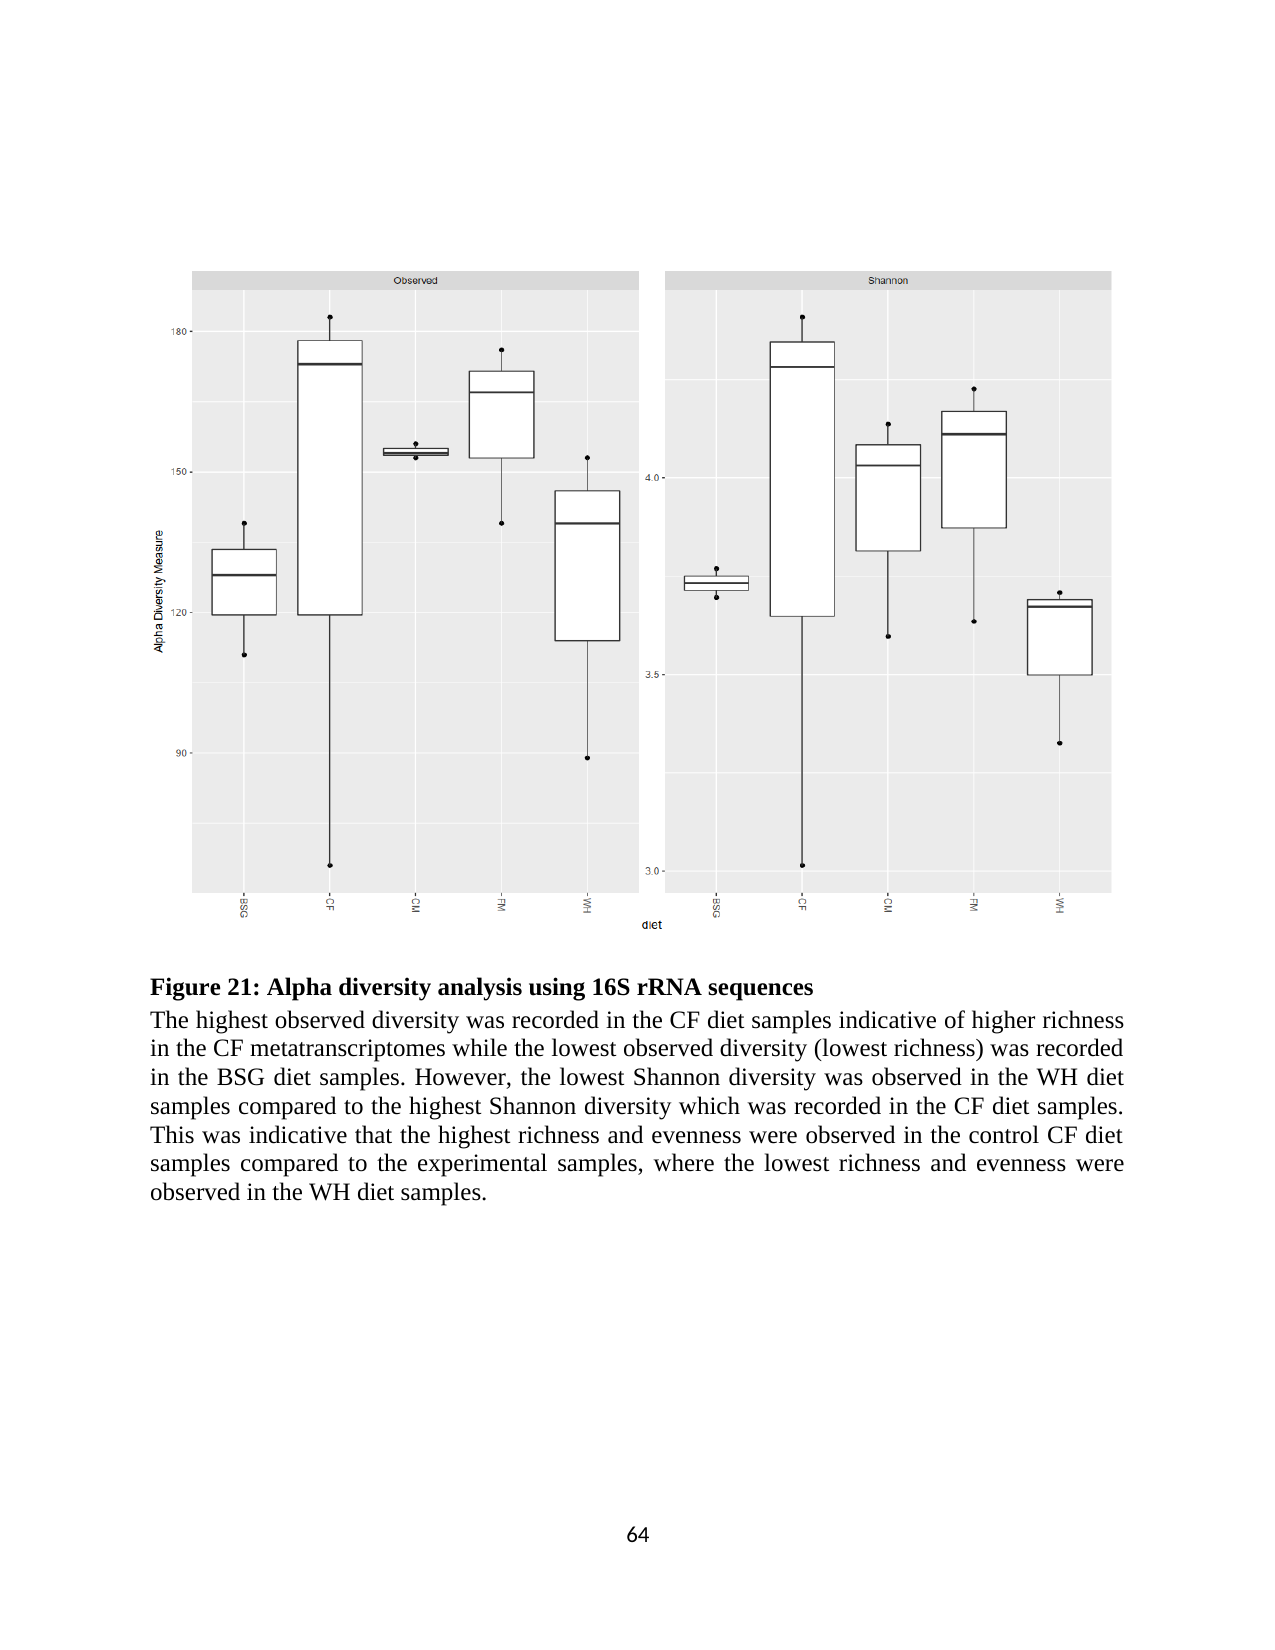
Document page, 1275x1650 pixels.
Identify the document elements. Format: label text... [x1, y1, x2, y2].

text The highest observed diversity was recorded in the CF diet samples indicative of higher richness in the CF metatranscriptomes while the lowest observed diversity (lowest richness) was recorded in the BSG diet samples. However, the lowest Shannon diversity was observed in the WH diet samples compared to the highest Shannon diversity which was recorded in the CF diet samples. This was indicative that the highest richness and evenness were observed in the control CF diet samples compared to the experimental samples, where the lowest richness and evenness were observed in the WH diet samples. [150, 1005, 1125, 1206]
picture [150, 267, 1117, 933]
